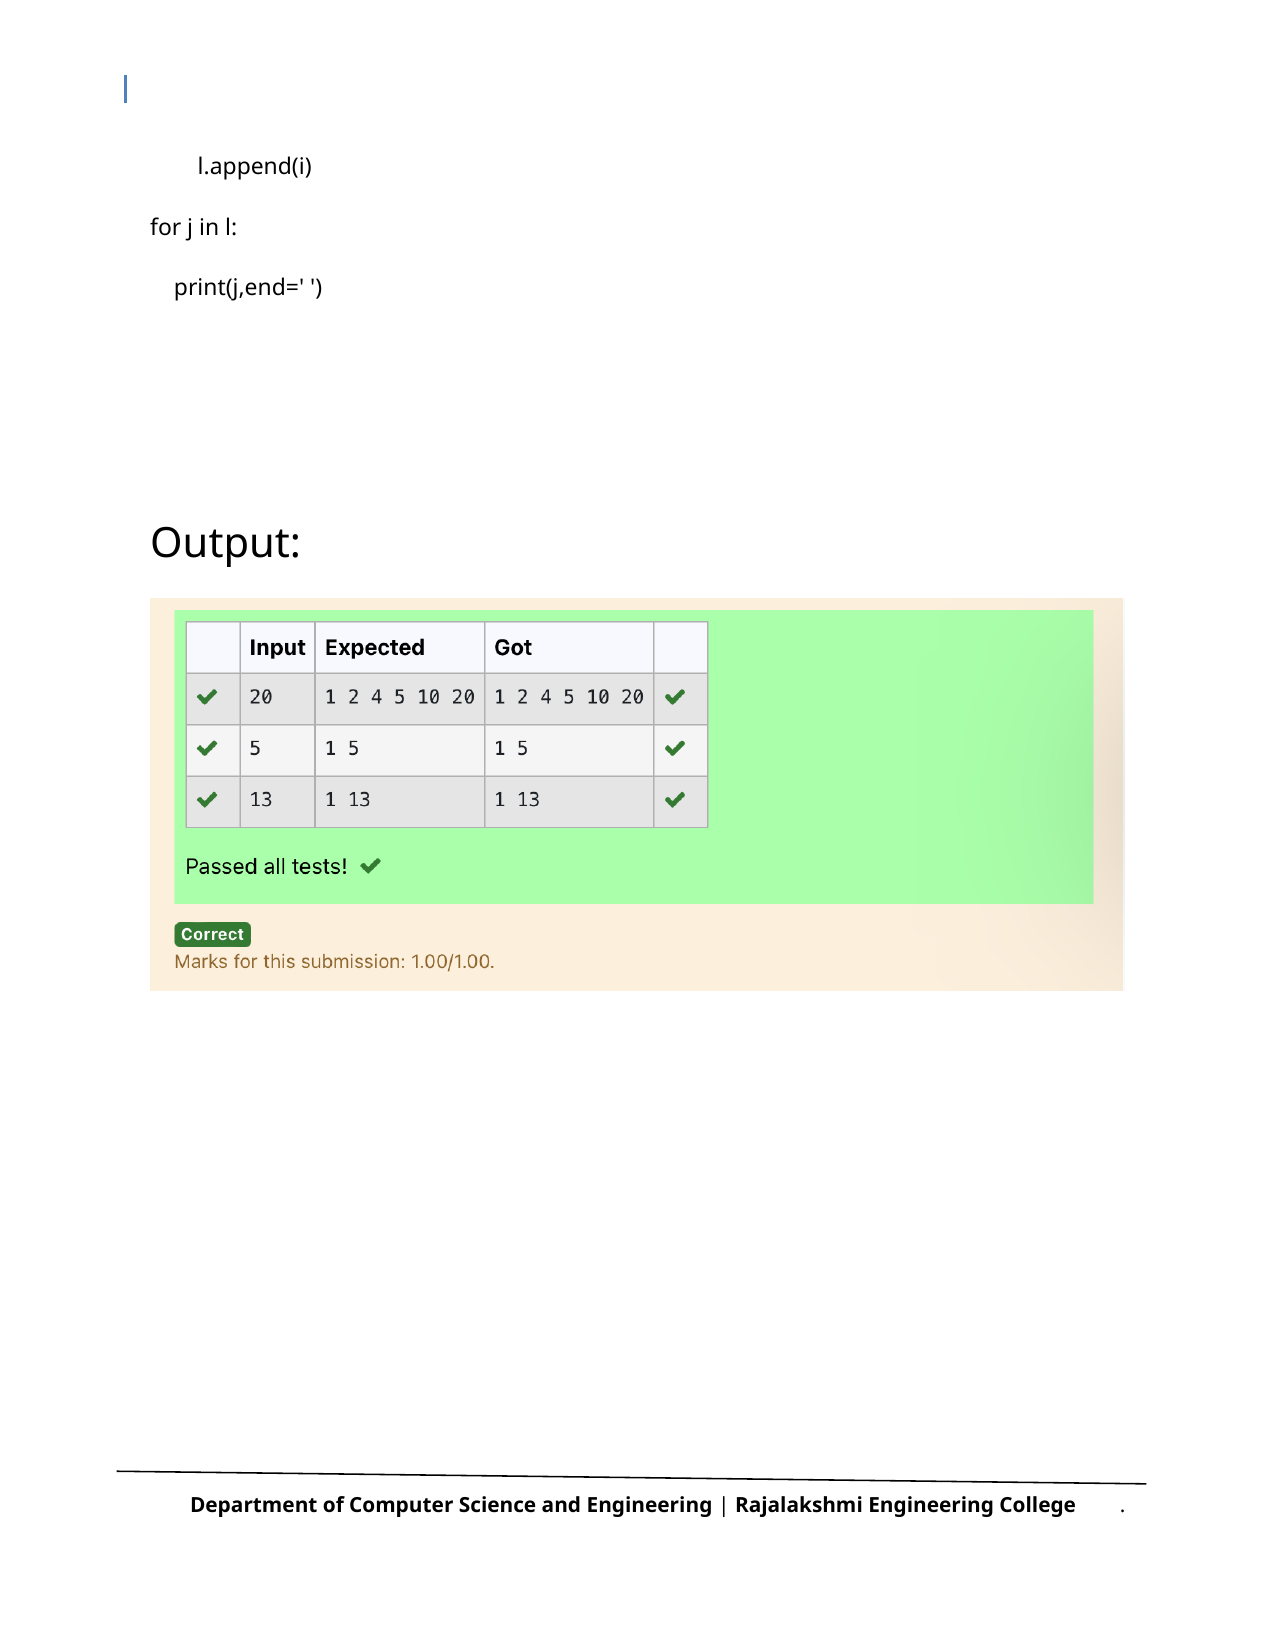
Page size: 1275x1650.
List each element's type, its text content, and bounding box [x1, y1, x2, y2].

text l.append(i) [150, 150, 1125, 181]
text for j in l: [150, 210, 1125, 242]
text print(j,end=' ') [150, 271, 1125, 302]
text Output: [150, 512, 1125, 569]
picture [150, 598, 1125, 991]
